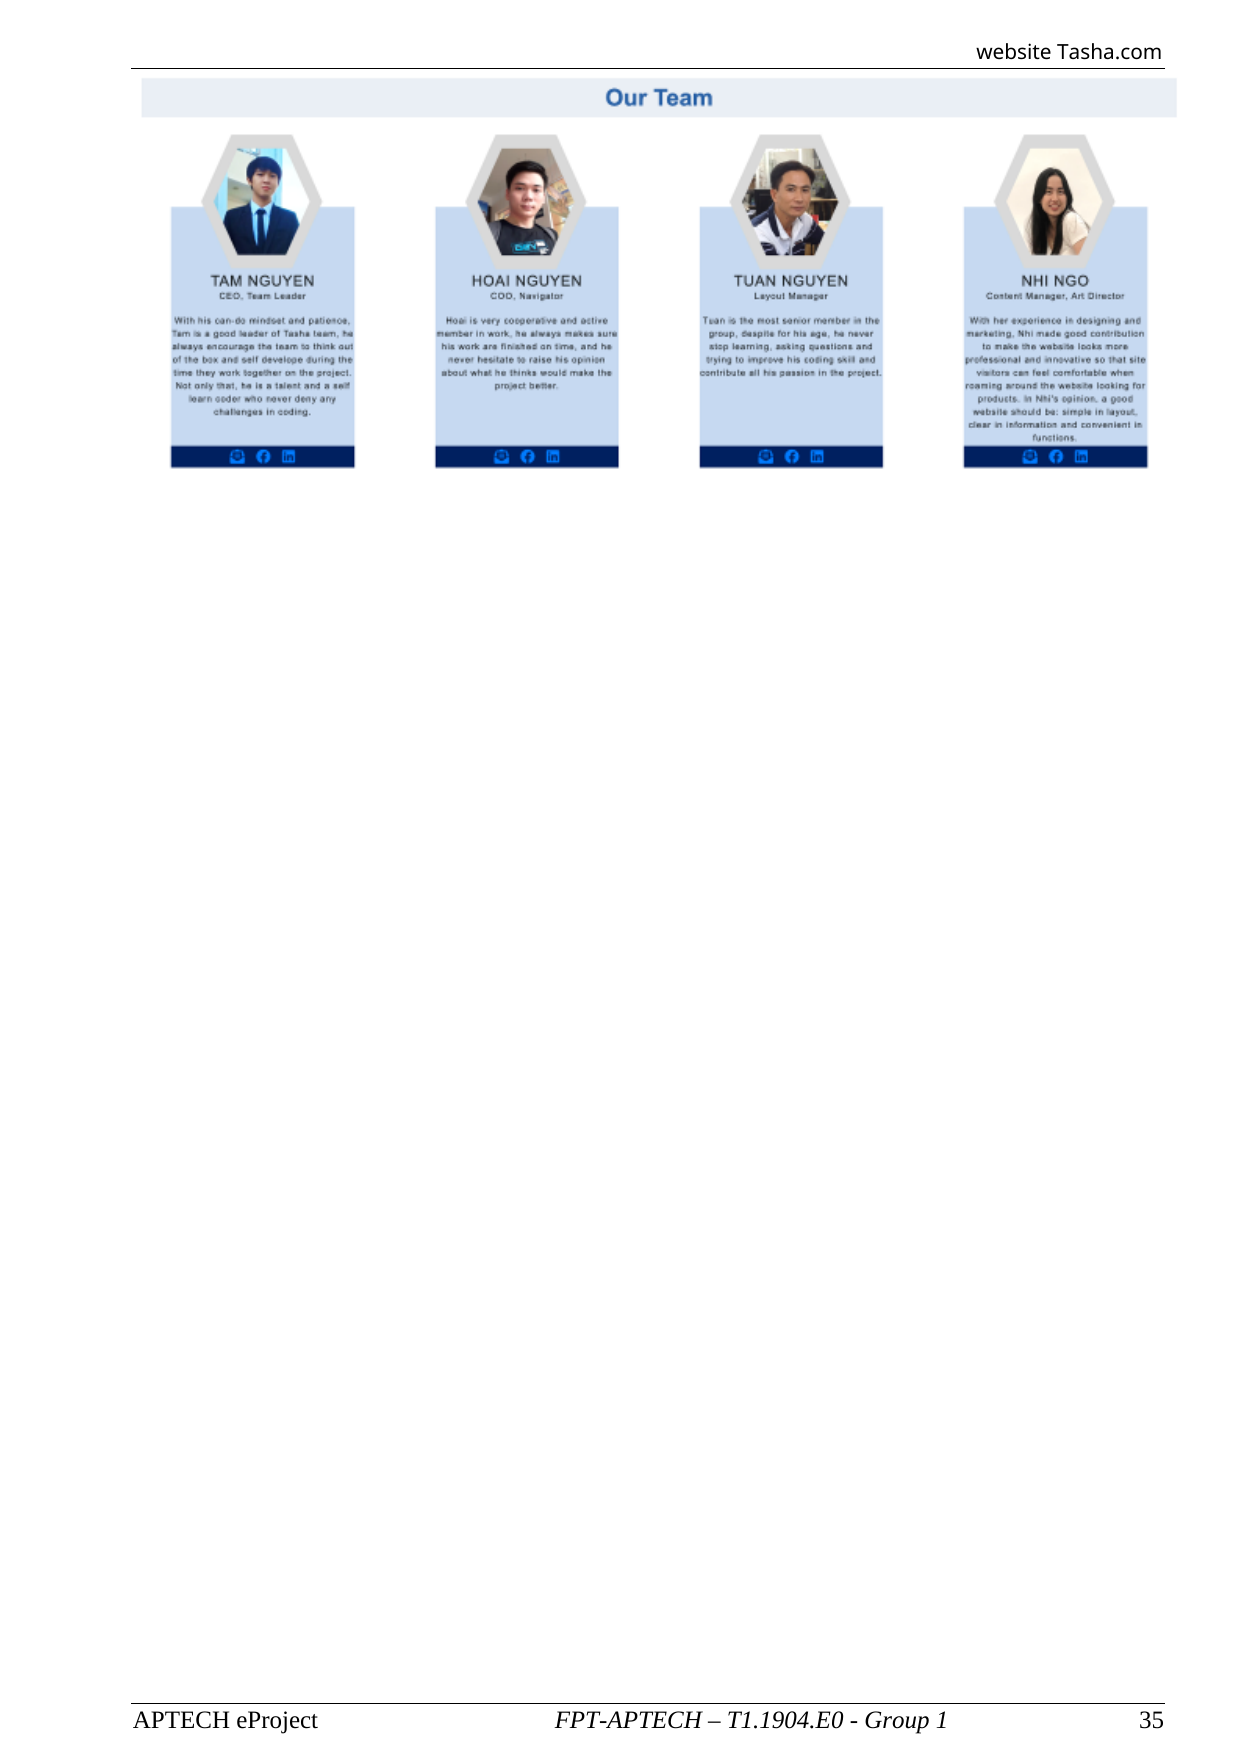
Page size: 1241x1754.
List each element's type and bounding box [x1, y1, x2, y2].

picture [131, 69, 1188, 486]
